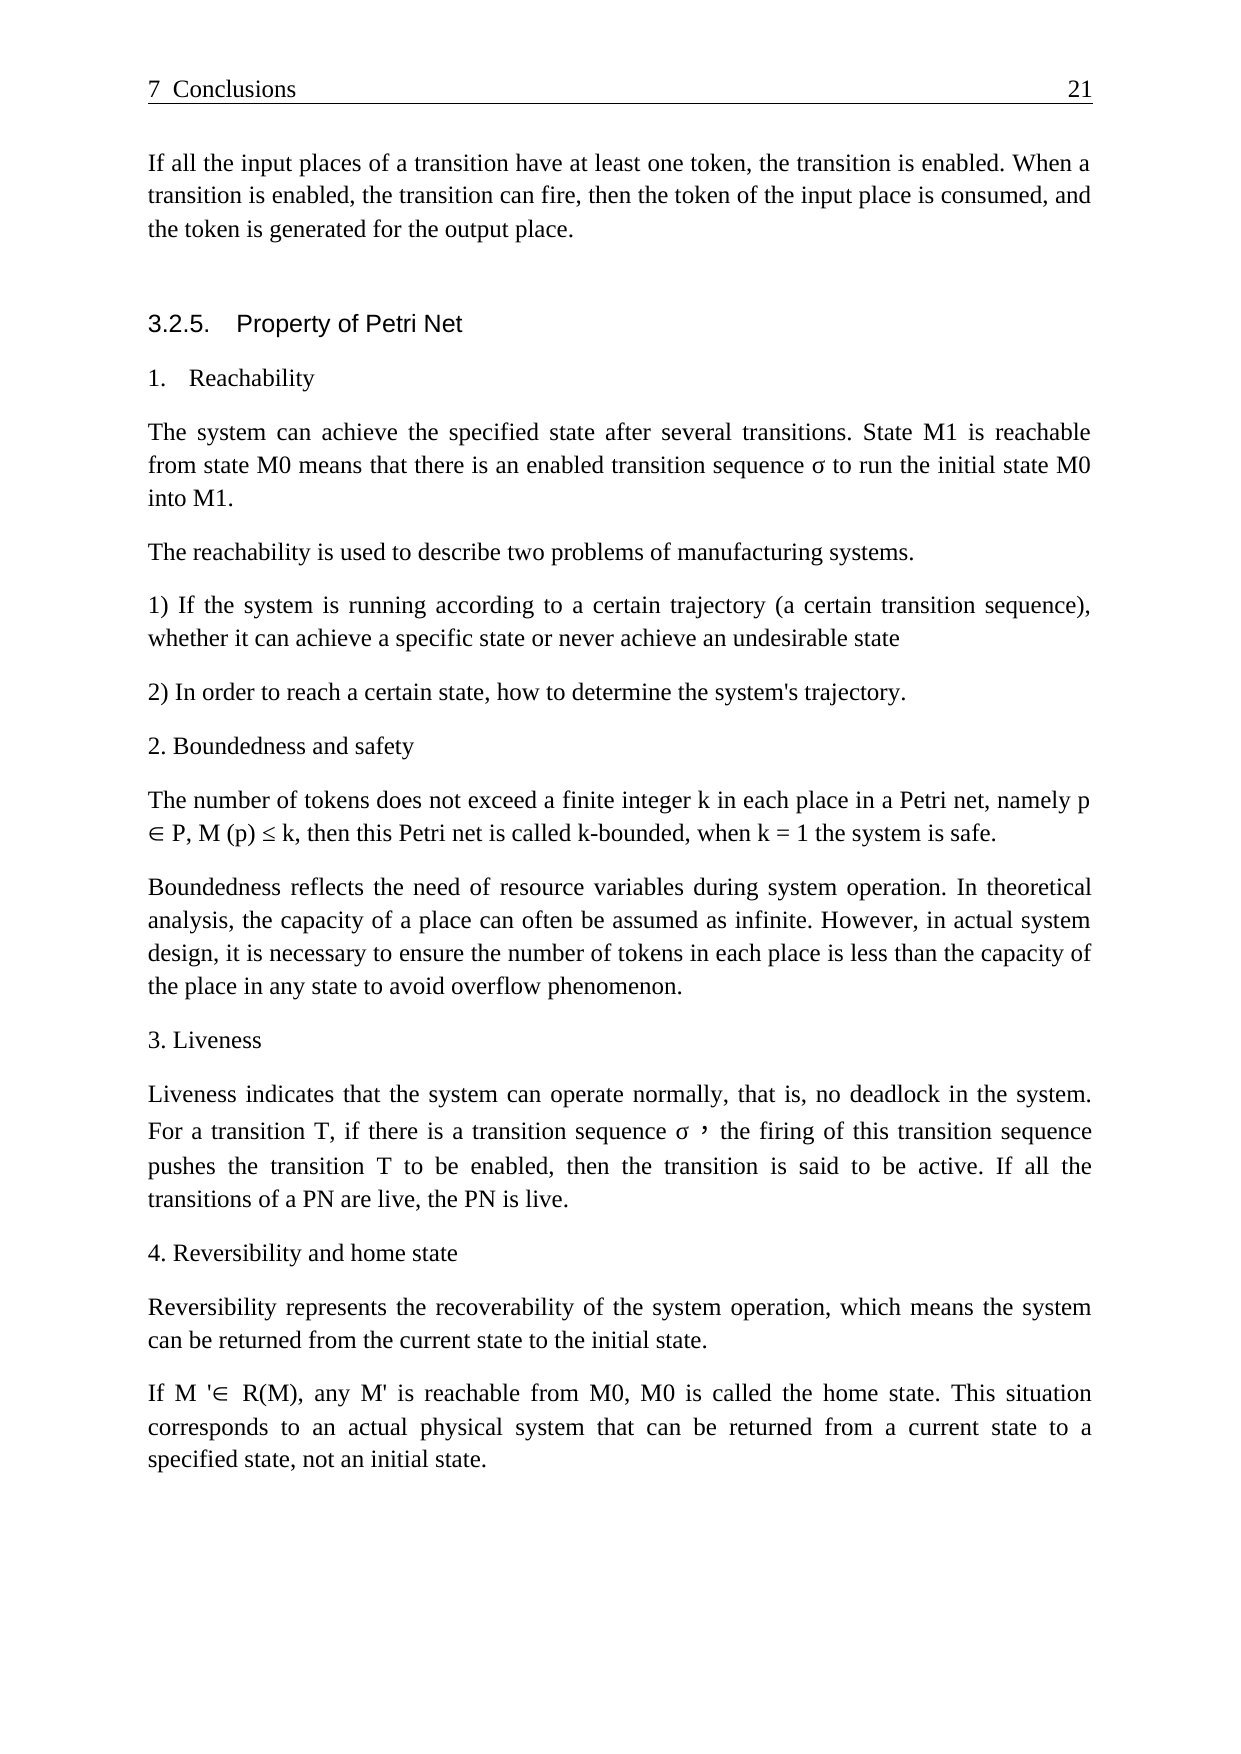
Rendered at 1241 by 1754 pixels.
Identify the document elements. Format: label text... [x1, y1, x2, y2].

text 3. Liveness [148, 1025, 1093, 1054]
text 4. Reversibility and home state [148, 1238, 1093, 1267]
text Reversibility represents the recoverability of the system operation, which means the system can be returned from the current state to the initial state. [148, 1292, 1093, 1353]
title Property of Petri Net [148, 309, 1093, 338]
text If all the input places of a transition have at least one token, the transition is enabled. When a transition is enabled, the transition can fire, then the token of the input place is consumed, and the token is generated for the output place. [148, 148, 1093, 242]
list Reachability [147, 363, 1093, 392]
text Liveness indicates that the system can operate normally, that is, no deadlock in the system. For a transition T, if there is a transition sequence σ，the firing of this transition sequence pushes the transition T to be enabled, then the transition is said to be active. If all the transitions of a PN are live, the PN is live. [148, 1079, 1093, 1213]
text The system can achieve the specified state after several transitions. State M1 is reachable from state M0 means that there is an enabled transition sequence σ to run the initial state M0 into M1. [148, 417, 1093, 512]
text 2. Boundedness and safety [148, 731, 1093, 760]
text 2) In order to reach a certain state, how to determine the system's trajectory. [148, 677, 1093, 706]
text The number of tokens does not exceed a finite integer k in each place in a Petri net, namely p ∈ P, M (p) ≤ k, then this Petri net is called k-bounded, when k = 1 the system is safe. [148, 785, 1093, 847]
text 1) If the system is running according to a certain trajectory (a certain transition sequence), whether it can achieve a specific state or never achieve an undesirable state [148, 591, 1093, 652]
text Boundedness reflects the need of resource variables during system operation. In theoretical analysis, the capacity of a place can often be assumed as infinite. However, in actual system design, it is necessary to ensure the number of tokens in each place is less than the capacity of the place in any state to avoid overflow phenomenon. [148, 872, 1093, 1000]
text If M '∈R(M), any M' is reachable from M0, M0 is called the home state. This situation corresponds to an actual physical system that can be returned from a current state to a specified state, not an initial state. [148, 1378, 1093, 1473]
text The reachability is used to describe two problems of manufacturing systems. [148, 537, 1093, 565]
